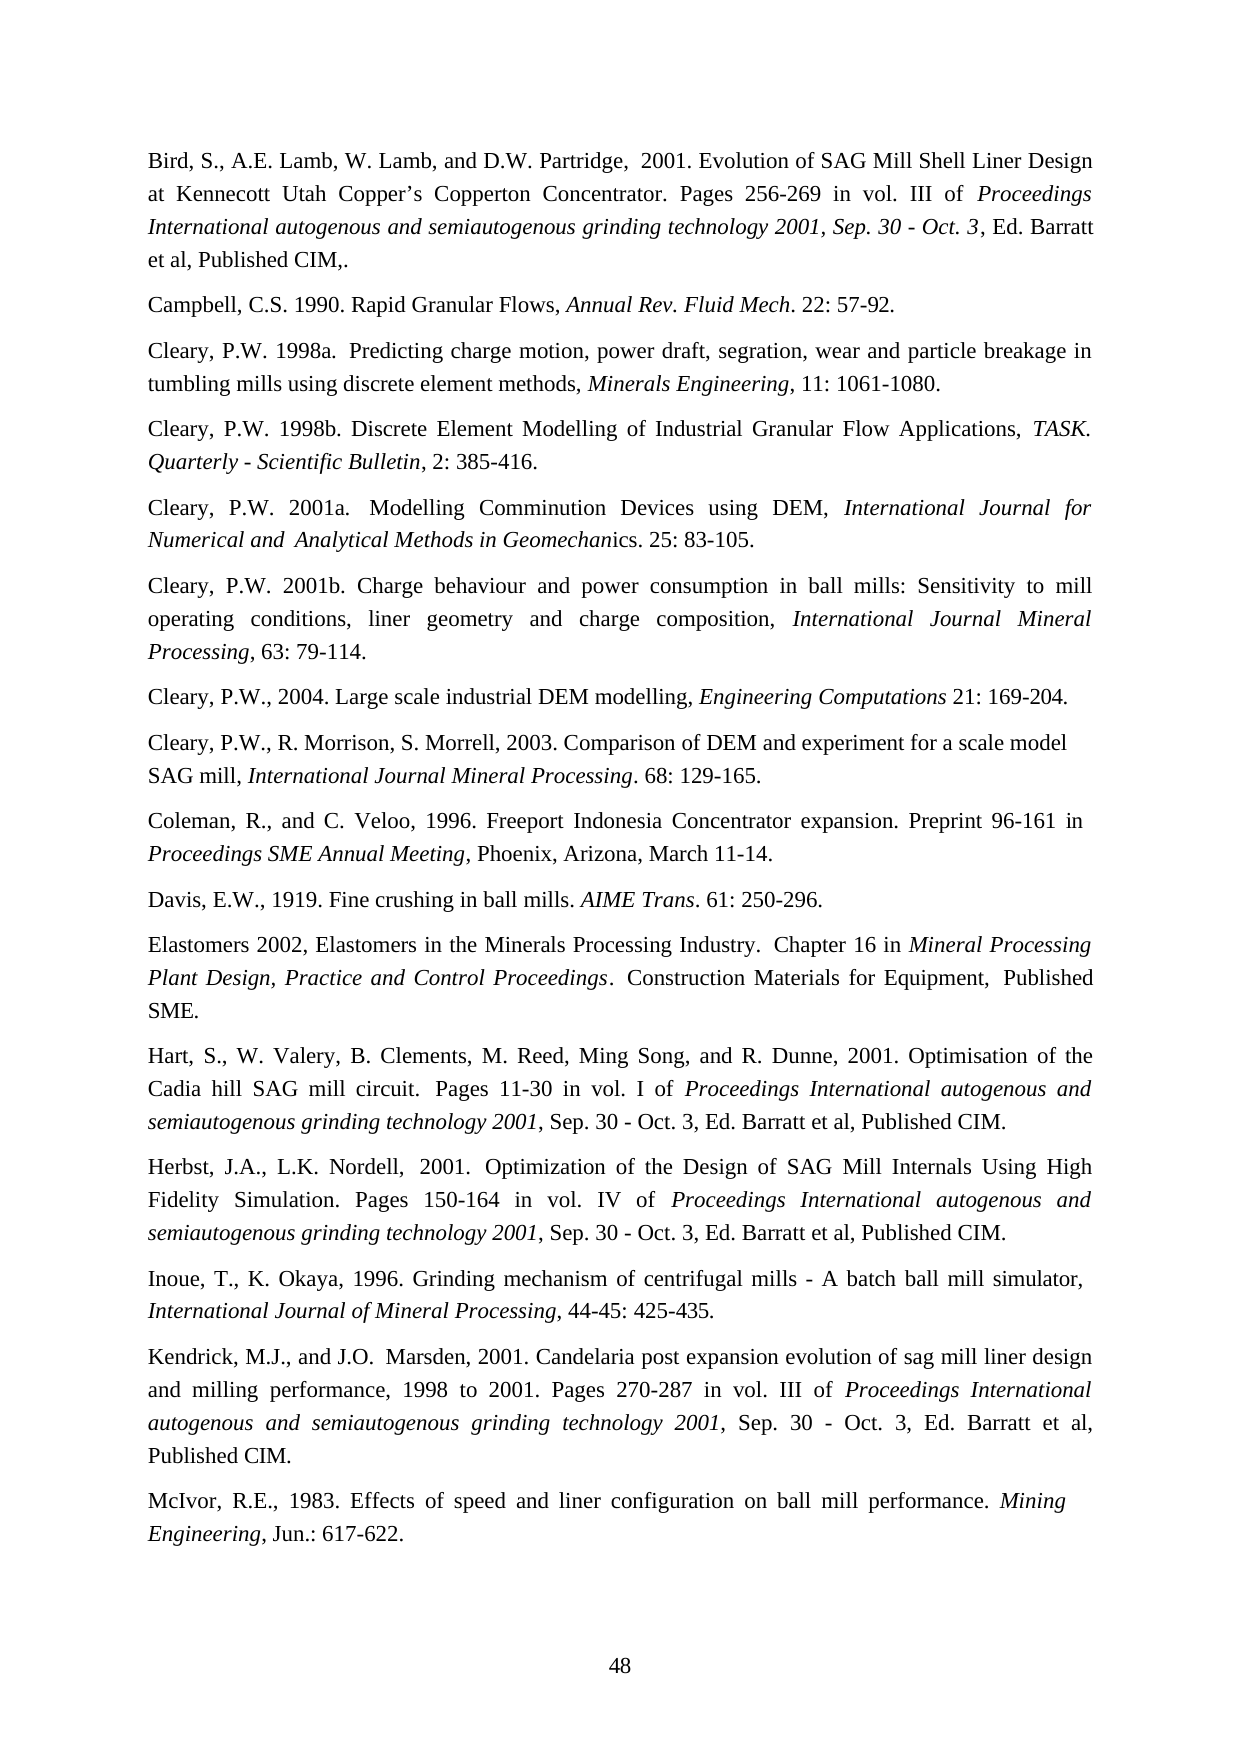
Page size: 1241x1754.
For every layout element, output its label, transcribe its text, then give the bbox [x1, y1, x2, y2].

text McIvor, R.E., 1983. Effects of speed and liner configuration on ball mill performance. Mining Engineering, Jun.: 617-622. [148, 1487, 1093, 1546]
text Cleary, P.W. 2001b. Charge behaviour and power consumption in ball mills: Sensitivity to mill operating conditions, liner geometry and charge composition, International Journal Mineral Processing, 63: 79-114. [148, 572, 1094, 664]
text Cleary, P.W. 2001a. Modelling Comminution Devices using DEM, International Journal for Numerical and Analytical Methods in Geomechanics. 25: 83-105. [148, 494, 1094, 553]
text Coleman, R., and C. Veloo, 1996. Freeport Indonesia Concentrator expansion. Preprint 96-161 in [148, 807, 1181, 833]
text Campbell, C.S. 1990. Rapid Granular Flows, Annual Rev. Fluid Mech. 22: 57-92. [148, 292, 1181, 318]
text Hart, S., W. Valery, B. Clements, M. Reed, Ming Song, and R. Dunne, 2001. Optimisation of the Cadia hill SAG mill circuit. Pages 11-30 in vol. I of Proceedings International autogenous and semiautogenous grinding technology 2001, Sep. 30 - Oct. 3, Ed. Barratt et al, Published CIM. [148, 1042, 1094, 1134]
text Cleary, P.W., 2004. Large scale industrial DEM modelling, Engineering Computations 21: 169-204. [148, 683, 1181, 710]
text International Journal of Mineral Processing, 44-45: 425-435. [148, 1297, 1181, 1324]
text Bird, S., A.E. Lamb, W. Lamb, and D.W. Partridge, 2001. Evolution of SAG Mill Shell Liner Design at Kennecott Utah Copper’s Copperton Concentrator. Pages 256-269 in vol. III of Proceedings International autogenous and semiautogenous grinding technology 2001, Sep. 30 - Oct. 3, Ed. Barratt et al, Published CIM,. [148, 147, 1094, 273]
text Cleary, P.W., R. Morrison, S. Morrell, 2003. Comparison of DEM and experiment for a scale model SAG mill, International Journal Mineral Processing. 68: 129-165. [148, 729, 1093, 788]
text Cleary, P.W. 1998a. Predicting charge motion, power draft, segration, wear and particle breakage in tumbling mills using discrete element methods, Minerals Engineering, 11: 1061-1080. [148, 337, 1093, 396]
text Kendrick, M.J., and J.O. Marsden, 2001. Candelaria post expansion evolution of sag mill liner design and milling performance, 1998 to 2001. Pages 270-287 in vol. III of Proceedings International autogenous and semiautogenous grinding technology 2001, Sep. 30 - Oct. 3, Ed. Barratt et al, Published CIM. [148, 1343, 1094, 1468]
text Cleary, P.W. 1998b. Discrete Element Modelling of Industrial Granular Flow Applications, TASK. Quarterly - Scientific Bulletin, 2: 385-416. [148, 415, 1093, 474]
text Herbst, J.A., L.K. Nordell, 2001. Optimization of the Design of SAG Mill Internals Using High Fidelity Simulation. Pages 150-164 in vol. IV of Proceedings International autogenous and semiautogenous grinding technology 2001, Sep. 30 - Oct. 3, Ed. Barratt et al, Published CIM. [148, 1153, 1093, 1246]
text Proceedings SME Annual Meeting, Phoenix, Arizona, March 11-14. Davis, E.W., 1919. Fine crushing in ball mills. AIME Trans. 61: 250-296. [148, 840, 831, 912]
text Elastomers 2002, Elastomers in the Minerals Processing Industry. Chapter 16 in Mineral Processing Plant Design, Practice and Control Proceedings. Construction Materials for Equipment, Published SME. [148, 931, 1094, 1023]
text Inoue, T., K. Okaya, 1996. Grinding mechanism of centrifugal mills - A batch ball mill simulator, [148, 1264, 1181, 1291]
